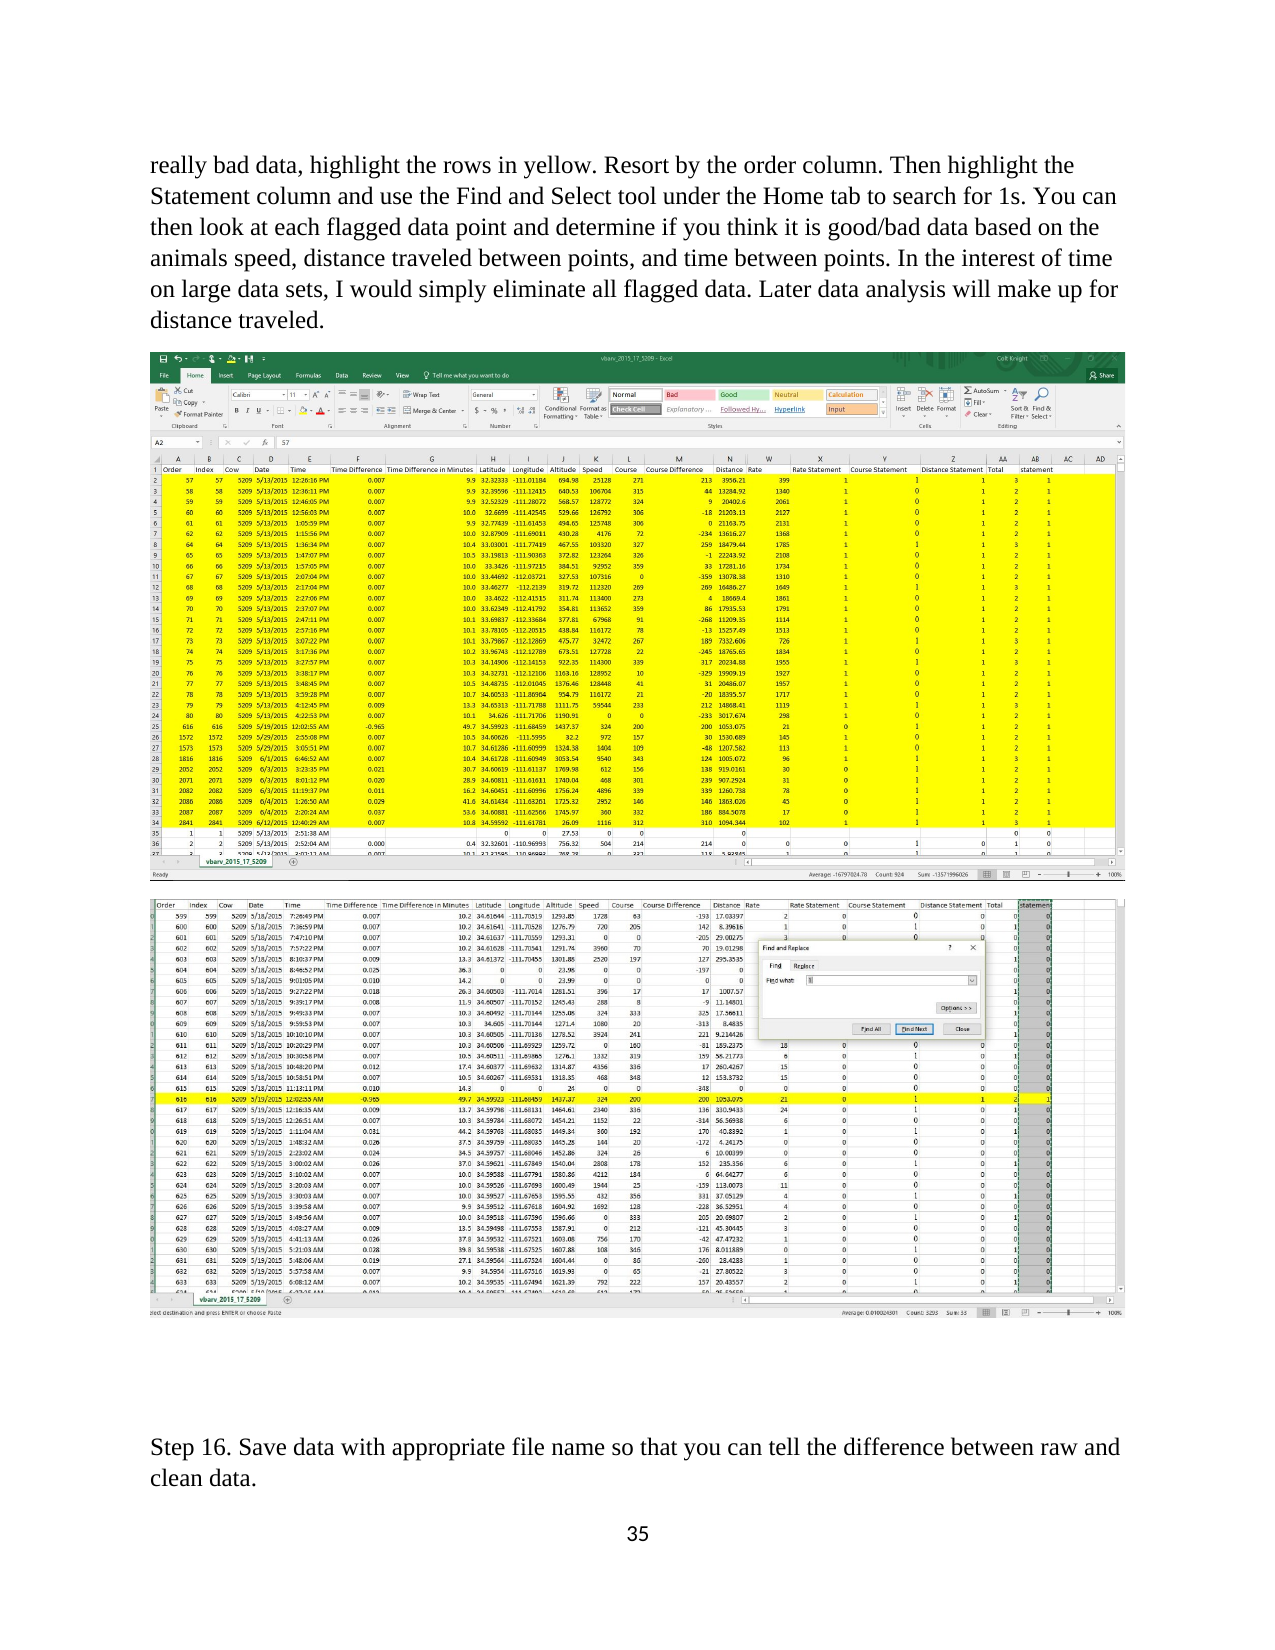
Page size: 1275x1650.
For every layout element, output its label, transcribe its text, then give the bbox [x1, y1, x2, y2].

picture [150, 899, 1125, 1318]
picture [150, 352, 1125, 881]
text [150, 150, 1125, 334]
text Step 16. Save data with appropriate file name so that you can tell the difference between raw and clean data. [150, 1432, 1125, 1492]
